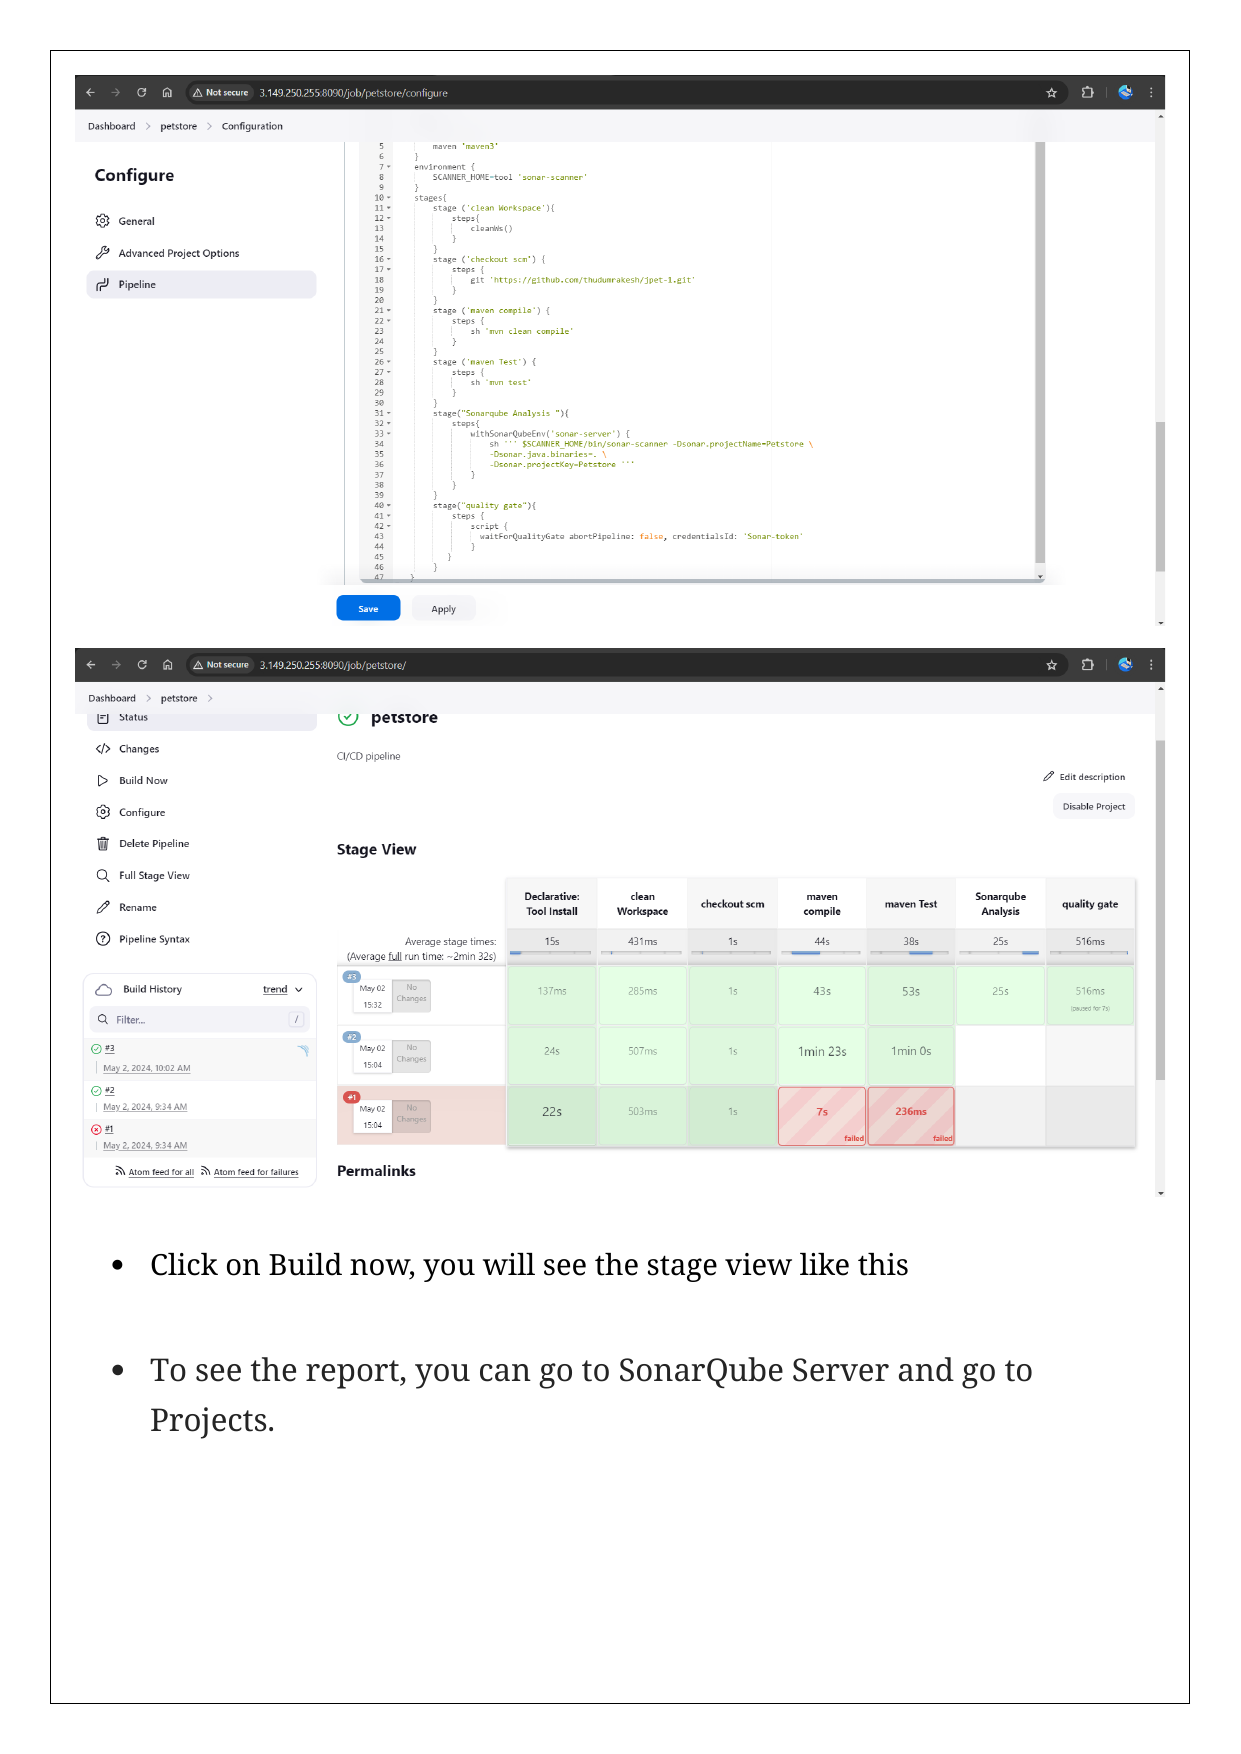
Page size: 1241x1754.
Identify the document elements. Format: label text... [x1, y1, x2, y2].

list Click on Build now, you will see the stage view like this [112, 1244, 1165, 1283]
picture [75, 75, 1166, 626]
list To see the report, you can go to SonarQube Server and go to Projects. [112, 1340, 1165, 1440]
picture [75, 648, 1166, 1197]
